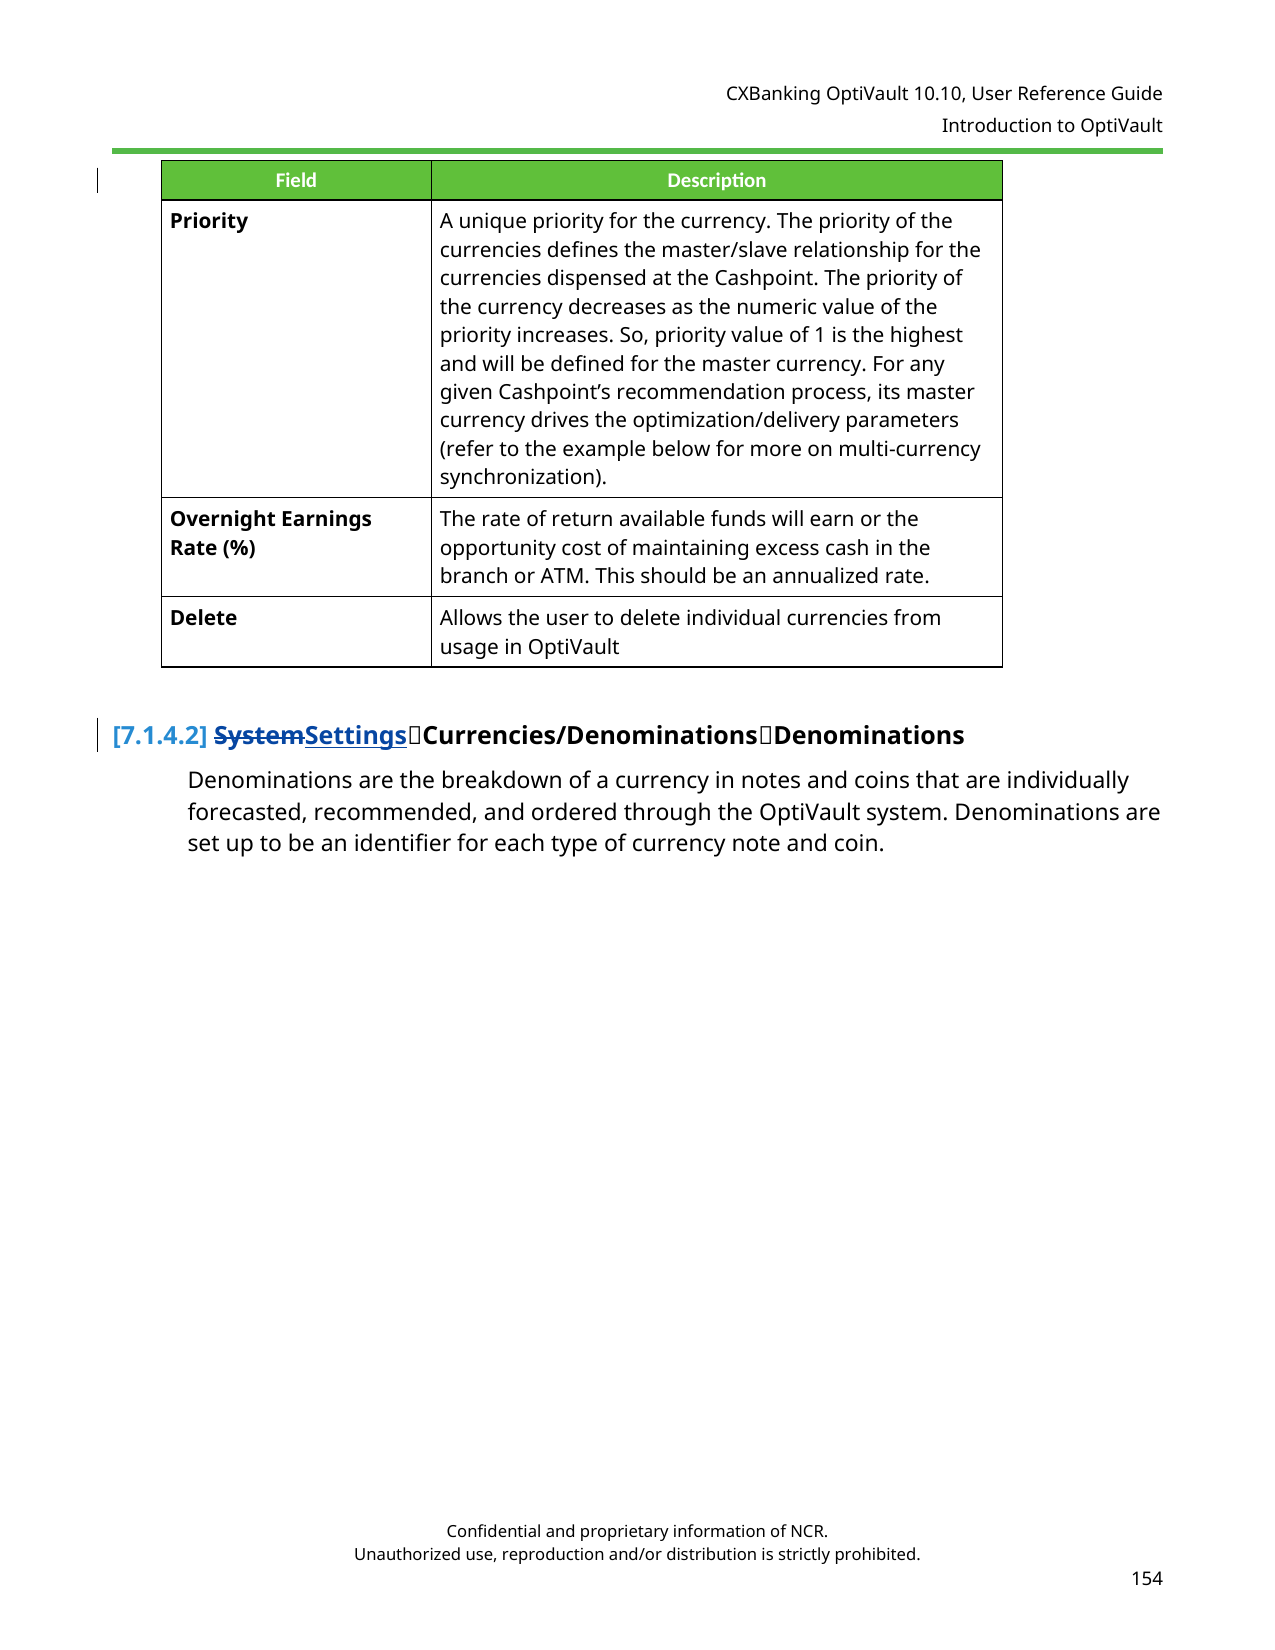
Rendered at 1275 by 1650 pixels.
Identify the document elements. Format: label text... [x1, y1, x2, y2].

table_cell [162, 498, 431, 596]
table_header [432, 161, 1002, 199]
subtitle Currencies/DenominationsDenominations [112, 718, 1163, 752]
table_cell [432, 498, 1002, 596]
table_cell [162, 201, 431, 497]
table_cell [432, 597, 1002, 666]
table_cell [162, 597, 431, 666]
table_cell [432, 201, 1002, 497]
text Denominations are the breakdown of a currency in notes and coins that are individually forecasted, recommended, and ordered through the OptiVault system. Denominations are set up to be an identifier for each type of currency note and coin. [187, 764, 1163, 858]
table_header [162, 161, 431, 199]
